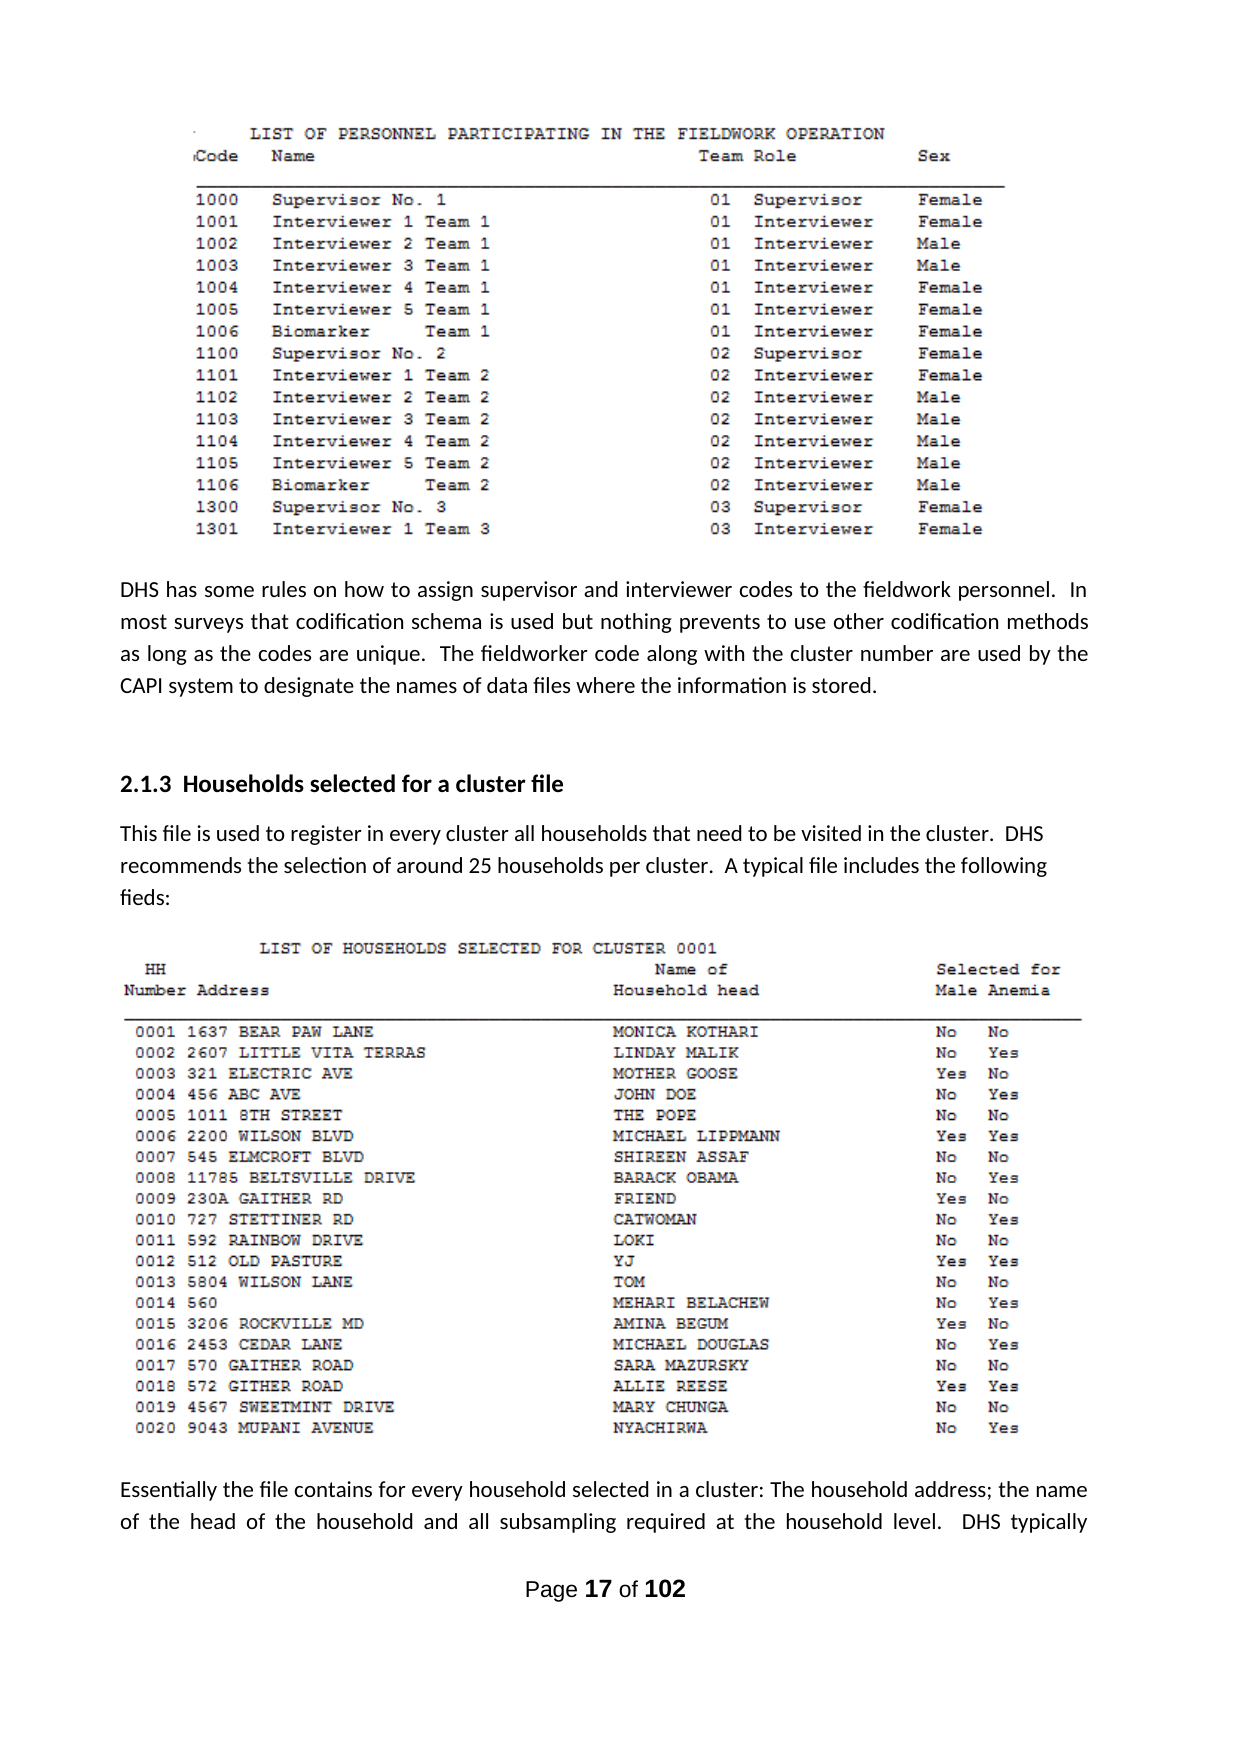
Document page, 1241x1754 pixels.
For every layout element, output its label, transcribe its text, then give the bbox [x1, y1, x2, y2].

picture [120, 915, 1091, 1451]
text DHS has some rules on how to assign supervisor and interviewer codes to the fieldwork personnel. In most surveys that codification schema is used but nothing prevents to use other codification methods as long as the codes are unique. The fieldworker code along with the cluster number are used by the CAPI system to designate the names of data files where the information is stored. [120, 575, 1090, 699]
text This file is used to register in every cluster all households that need to be visited in the cluster. DHS recommends the selection of around 25 households per cluster. A typical file includes the following fieds: [120, 819, 1090, 915]
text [120, 1475, 1090, 1535]
subtitle 2.1.3 Households selected for a cluster file [120, 768, 1090, 798]
picture [186, 120, 1024, 550]
